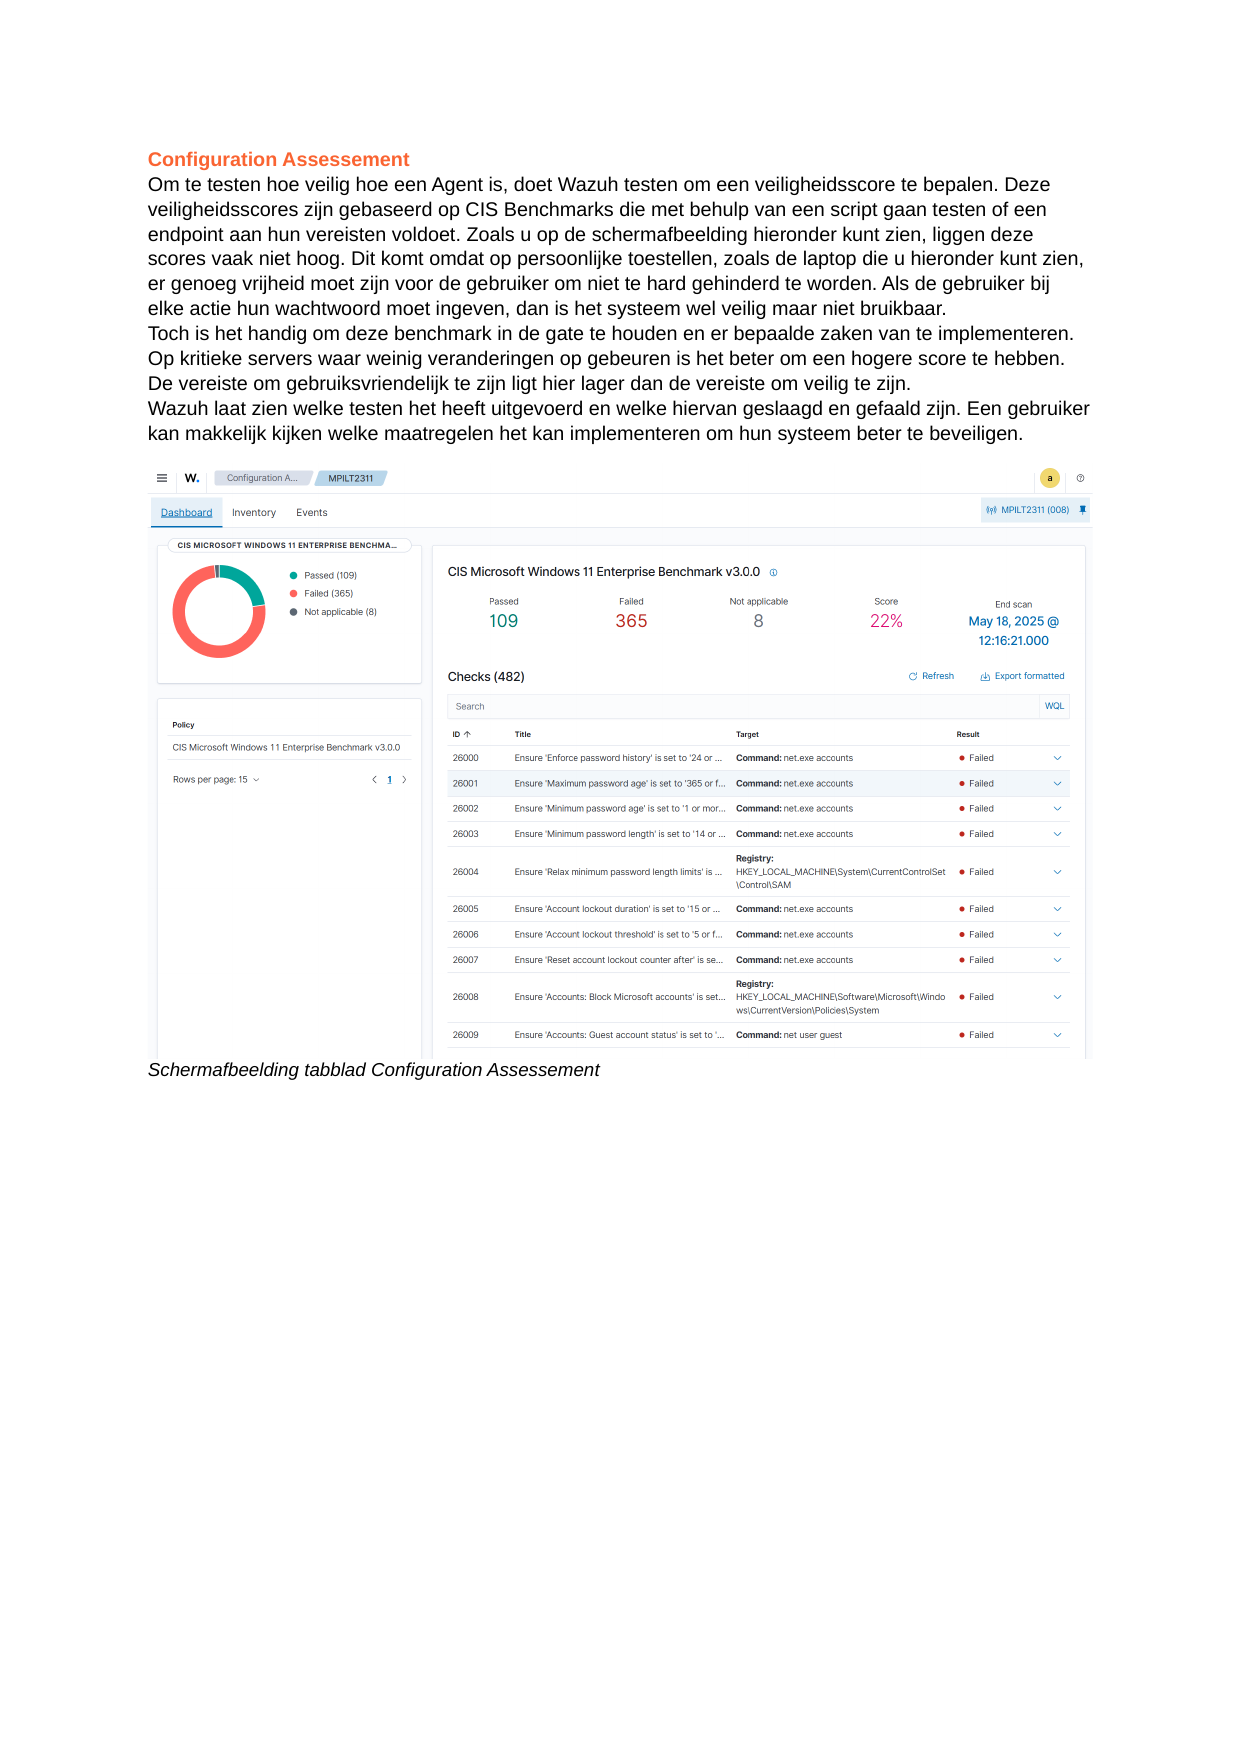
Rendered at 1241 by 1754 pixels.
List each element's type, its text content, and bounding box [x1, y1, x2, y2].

text Om te testen hoe veilig hoe een Agent is, doet Wazuh testen om een veiligheidsscore te bepalen. Deze veiligheidsscores zijn gebaseerd op CIS Benchmarks die met behulp van een script gaan testen of een endpoint aan hun vereisten voldoet. Zoals u op de schermafbeelding hieronder kunt zien, liggen deze scores vaak niet hoog. Dit komt omdat op persoonlijke toestellen, zoals de laptop die u hieronder kunt zien, er genoeg vrijheid moet zijn voor de gebruiker om niet te hard gehinderd te worden. Als de gebruiker bij elke actie hun wachtwoord moet ingeven, dan is het systeem wel veilig maar niet bruikbaar. Toch is het handig om deze benchmark in de gate te houden en er bepaalde zaken van te implementeren. Op kritieke servers waar weinig veranderingen op gebeuren is het beter om een hogere score te hebben. De vereiste om gebruiksvriendelijk te zijn ligt hier lager dan de vereiste om veilig te zijn. Wazuh laat zien welke testen het heeft uitgevoerd en welke hiervan geslaagd en gefaald zijn. Een gebruiker kan makkelijk kijken welke maatregelen het kan implementeren om hun systeem beter te beveiligen. [148, 173, 1092, 444]
picture [147, 463, 1093, 1059]
text Schermafbeelding tabblad Configuration Assessement [148, 1059, 1092, 1080]
text Configuration Assessement [148, 148, 1092, 170]
